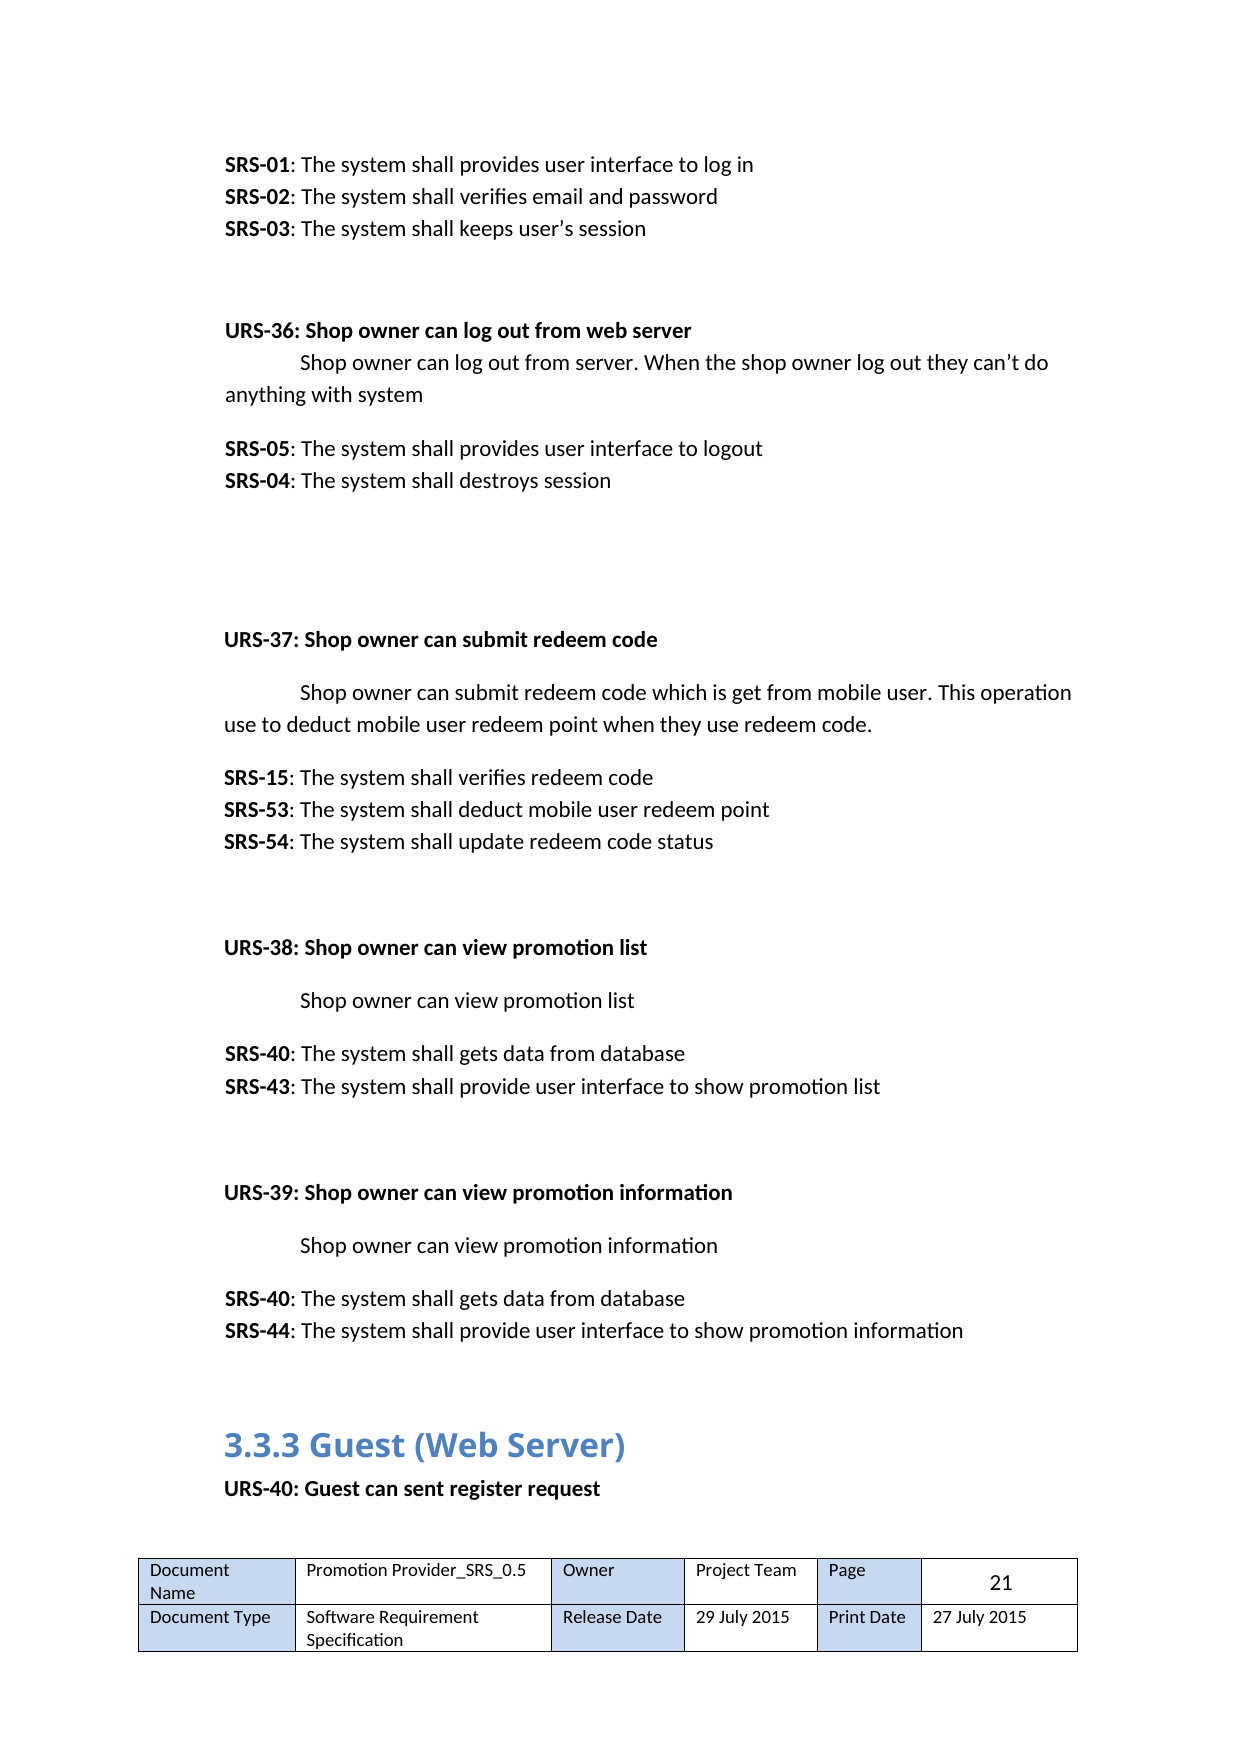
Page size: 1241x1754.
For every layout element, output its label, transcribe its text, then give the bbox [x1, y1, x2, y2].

text SRS-40: The system shall gets data from database SRS-44: The system shall provide user interface to show promotion information [225, 1284, 1090, 1344]
text SRS-05: The system shall provides user interface to logout SRS-04: The system shall destroys session [225, 434, 1090, 494]
subtitle 3.3.3 Guest (Web Server) [150, 1422, 1090, 1467]
text Shop owner can view promotion information [150, 1231, 1090, 1259]
text URS-37: Shop owner can submit redeem code [224, 625, 1090, 653]
text URS-39: Shop owner can view promotion information [224, 1178, 1090, 1206]
text URS-40: Guest can sent register request [224, 1474, 1090, 1502]
text SRS-15: The system shall verifies redeem code SRS-53: The system shall deduct mobile user redeem point SRS-54: The system shall update redeem code status [224, 763, 1090, 856]
text SRS-01: The system shall provides user interface to log in SRS-02: The system shall verifies email and password SRS-03: The system shall keeps user’s session [225, 150, 1090, 242]
text Shop owner can submit redeem code which is get from mobile user. This operation use to deduct mobile user redeem point when they use redeem code. [224, 678, 1090, 738]
text Shop owner can view promotion list [224, 987, 1090, 1014]
text URS-36: Shop owner can log out from web server Shop owner can log out from server. When the shop owner log out they can’t do anything with system [225, 316, 1090, 409]
text SRS-40: The system shall gets data from database SRS-43: The system shall provide user interface to show promotion list [225, 1039, 1090, 1100]
text URS-38: Shop owner can view promotion list [224, 933, 1090, 962]
